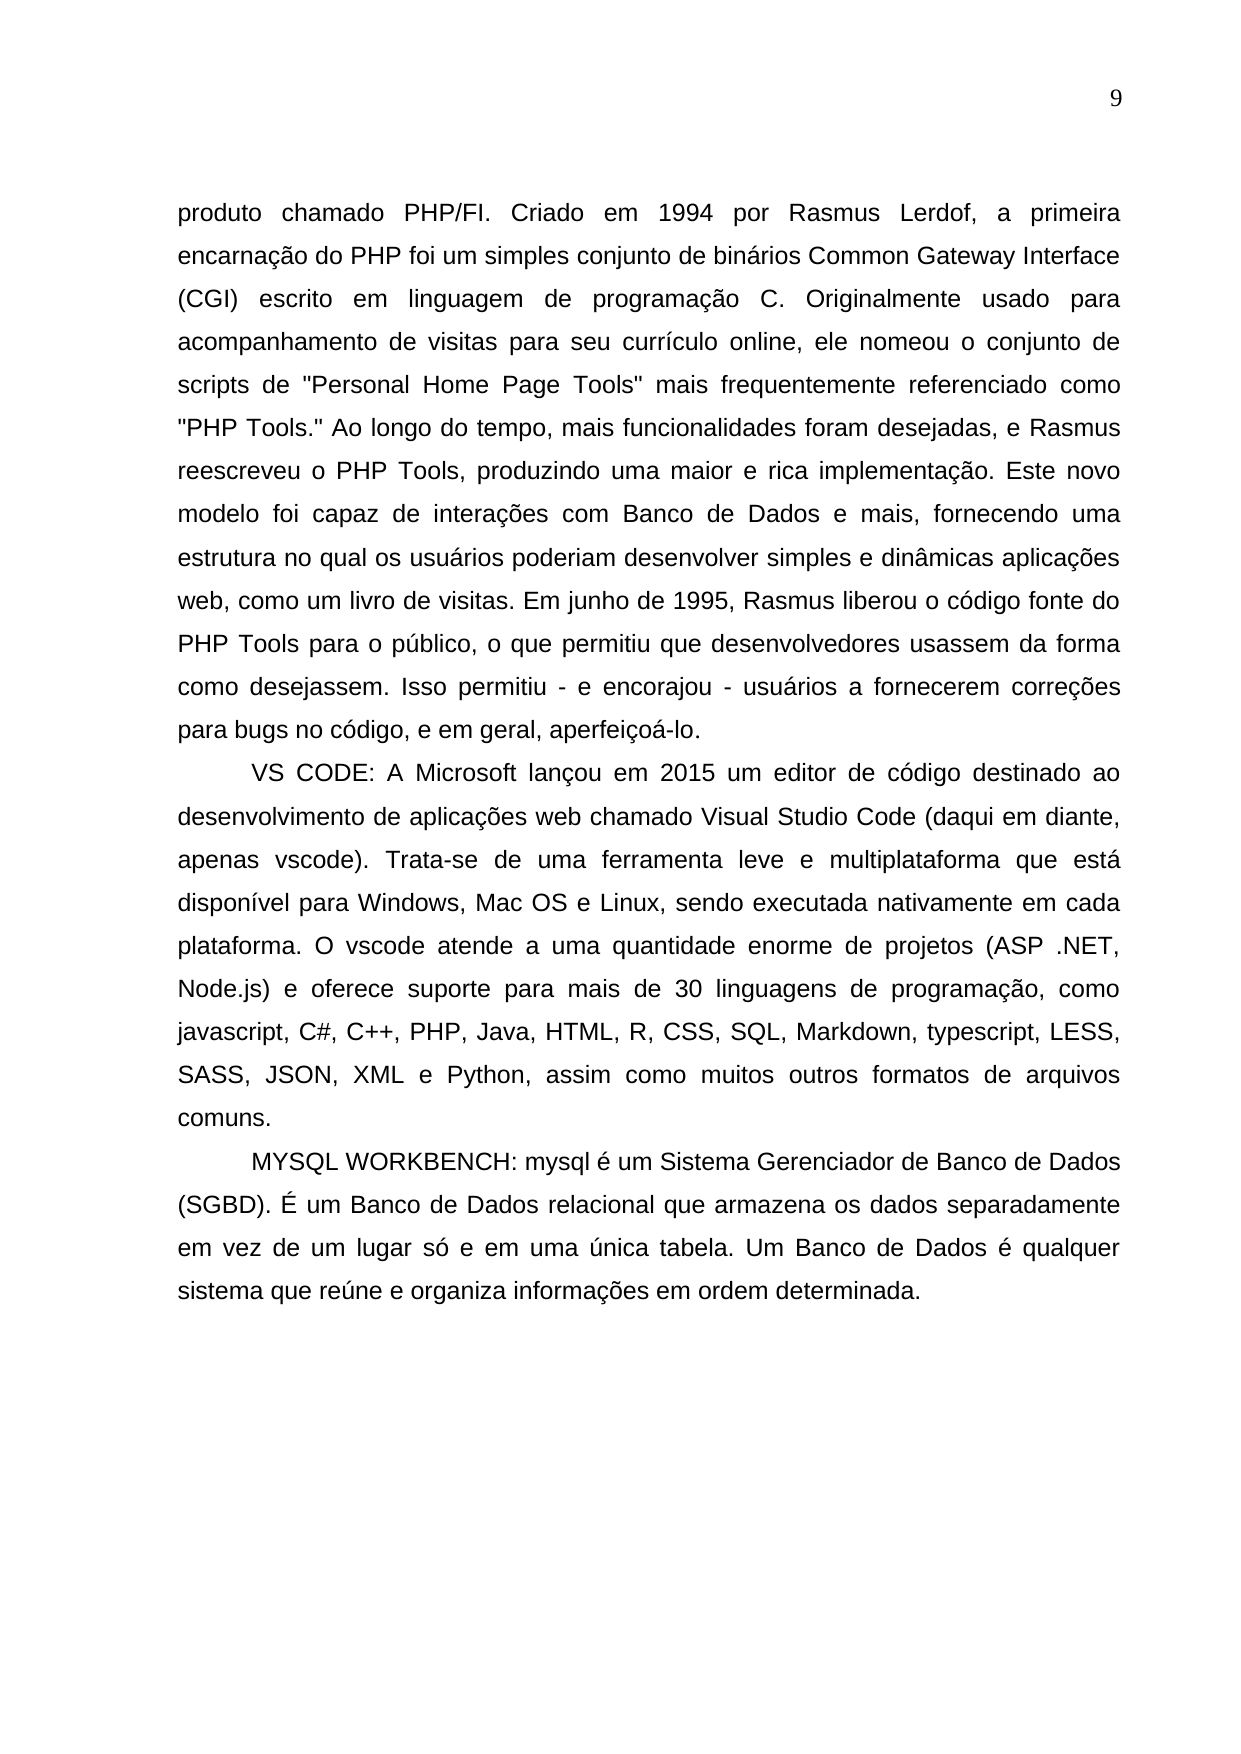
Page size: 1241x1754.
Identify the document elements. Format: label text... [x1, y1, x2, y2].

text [177, 198, 1122, 744]
text MYSQL WORKBENCH: mysql é um Sistema Gerenciador de Banco de Dados (SGBD). É um Banco de Dados relacional que armazena os dados separadamente em vez de um lugar só e em uma única tabela. Um Banco de Dados é qualquer sistema que reúne e organiza informações em ordem determinada. [177, 1146, 1122, 1304]
text VS CODE: A Microsoft lançou em 2015 um editor de código destinado ao desenvolvimento de aplicações web chamado Visual Studio Code (daqui em diante, apenas vscode). Trata-se de uma ferramenta leve e multiplataforma que está disponível para Windows, Mac OS e Linux, sendo executada nativamente em cada plataforma. O vscode atende a uma quantidade enorme de projetos (ASP .NET, Node.js) e oferece suporte para mais de 30 linguagens de programação, como javascript, C#, C++, PHP, Java, HTML, R, CSS, SQL, Markdown, typescript, LESS, SASS, JSON, XML e Python, assim como muitos outros formatos de arquivos comuns. [177, 758, 1122, 1132]
